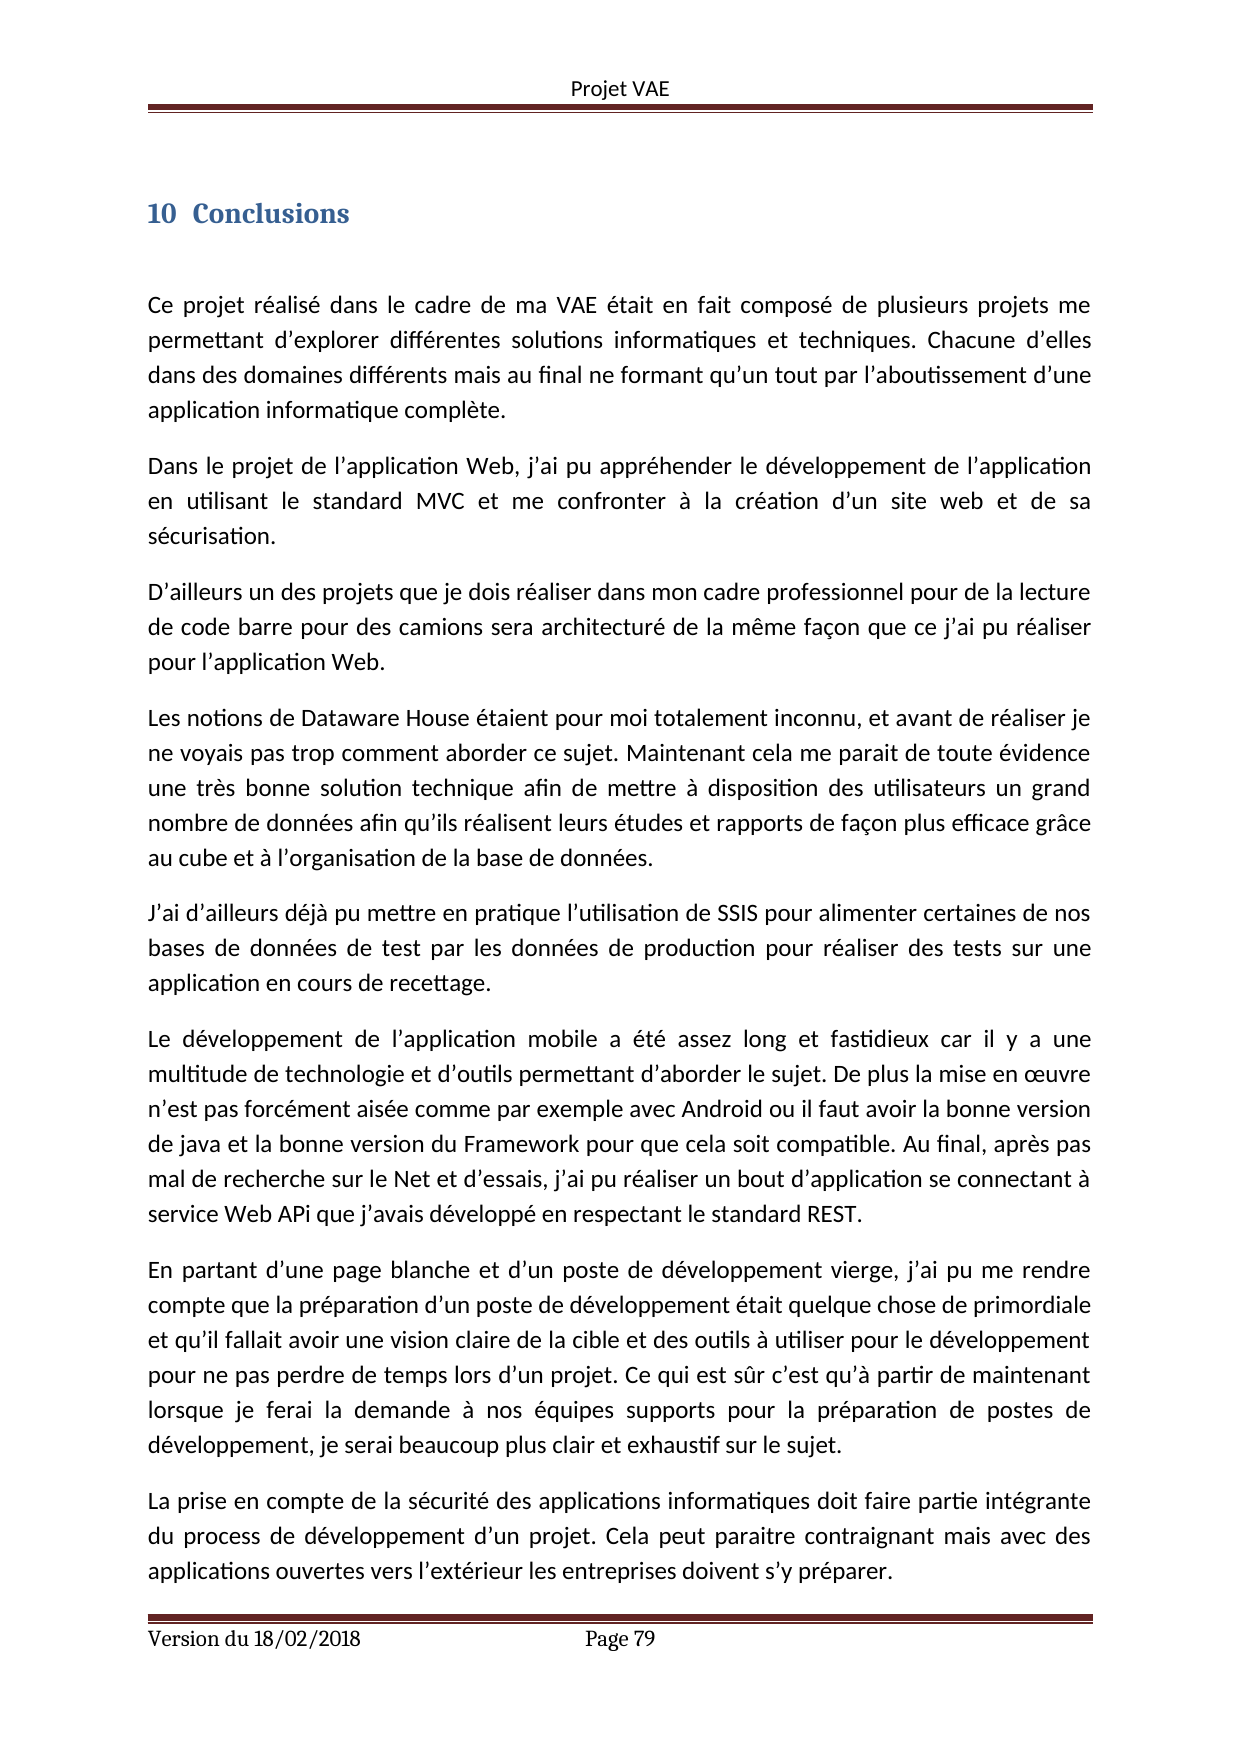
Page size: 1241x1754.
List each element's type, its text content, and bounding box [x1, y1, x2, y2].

subtitle Conclusions [148, 198, 1093, 231]
text D’ailleurs un des projets que je dois réaliser dans mon cadre professionnel pour de la lecture de code barre pour des camions sera architecturé de la même façon que ce j’ai pu réaliser pour l’application Web. [148, 576, 1093, 676]
text Dans le projet de l’application Web, j’ai pu appréhender le développement de l’application en utilisant le standard MVC et me confronter à la création d’un site web et de sa sécurisation. [148, 450, 1093, 551]
text La prise en compte de la sécurité des applications informatiques doit faire partie intégrante du process de développement d’un projet. Cela peut paraitre contraignant mais avec des applications ouvertes vers l’extérieur les entreprises doivent s’y préparer. [148, 1485, 1093, 1586]
text J’ai d’ailleurs déjà pu mettre en pratique l’utilisation de SSIS pour alimenter certaines de nos bases de données de test par les données de production pour réaliser des tests sur une application en cours de recettage. [148, 897, 1093, 998]
text Les notions de Dataware House étaient pour moi totalement inconnu, et avant de réaliser je ne voyais pas trop comment aborder ce sujet. Maintenant cela me parait de toute évidence une très bonne solution technique afin de mettre à disposition des utilisateurs un grand nombre de données afin qu’ils réalisent leurs études et rapports de façon plus efficace grâce au cube et à l’organisation de la base de données. [148, 702, 1093, 872]
text Ce projet réalisé dans le cadre de ma VAE était en fait composé de plusieurs projets me permettant d’explorer différentes solutions informatiques et techniques. Chacune d’elles dans des domaines différents mais au final ne formant qu’un tout par l’aboutissement d’une application informatique complète. [148, 289, 1093, 425]
text En partant d’une page blanche et d’un poste de développement vierge, j’ai pu me rendre compte que la préparation d’un poste de développement était quelque chose de primordiale et qu’il fallait avoir une vision claire de la cible et des outils à utiliser pour le développement pour ne pas perdre de temps lors d’un projet. Ce qui est sûr c’est qu’à partir de maintenant lorsque je ferai la demande à nos équipes supports pour la préparation de postes de développement, je serai beaucoup plus clair et exhaustif sur le sujet. [148, 1254, 1093, 1460]
text Le développement de l’application mobile a été assez long et fastidieux car il y a une multitude de technologie et d’outils permettant d’aborder le sujet. De plus la mise en œuvre n’est pas forcément aisée comme par exemple avec Android ou il faut avoir la bonne version de java et la bonne version du Framework pour que cela soit compatible. Au final, après pas mal de recherche sur le Net et d’essais, j’ai pu réaliser un bout d’application se connectant à service Web APi que j’avais développé en respectant le standard REST. [148, 1023, 1093, 1229]
